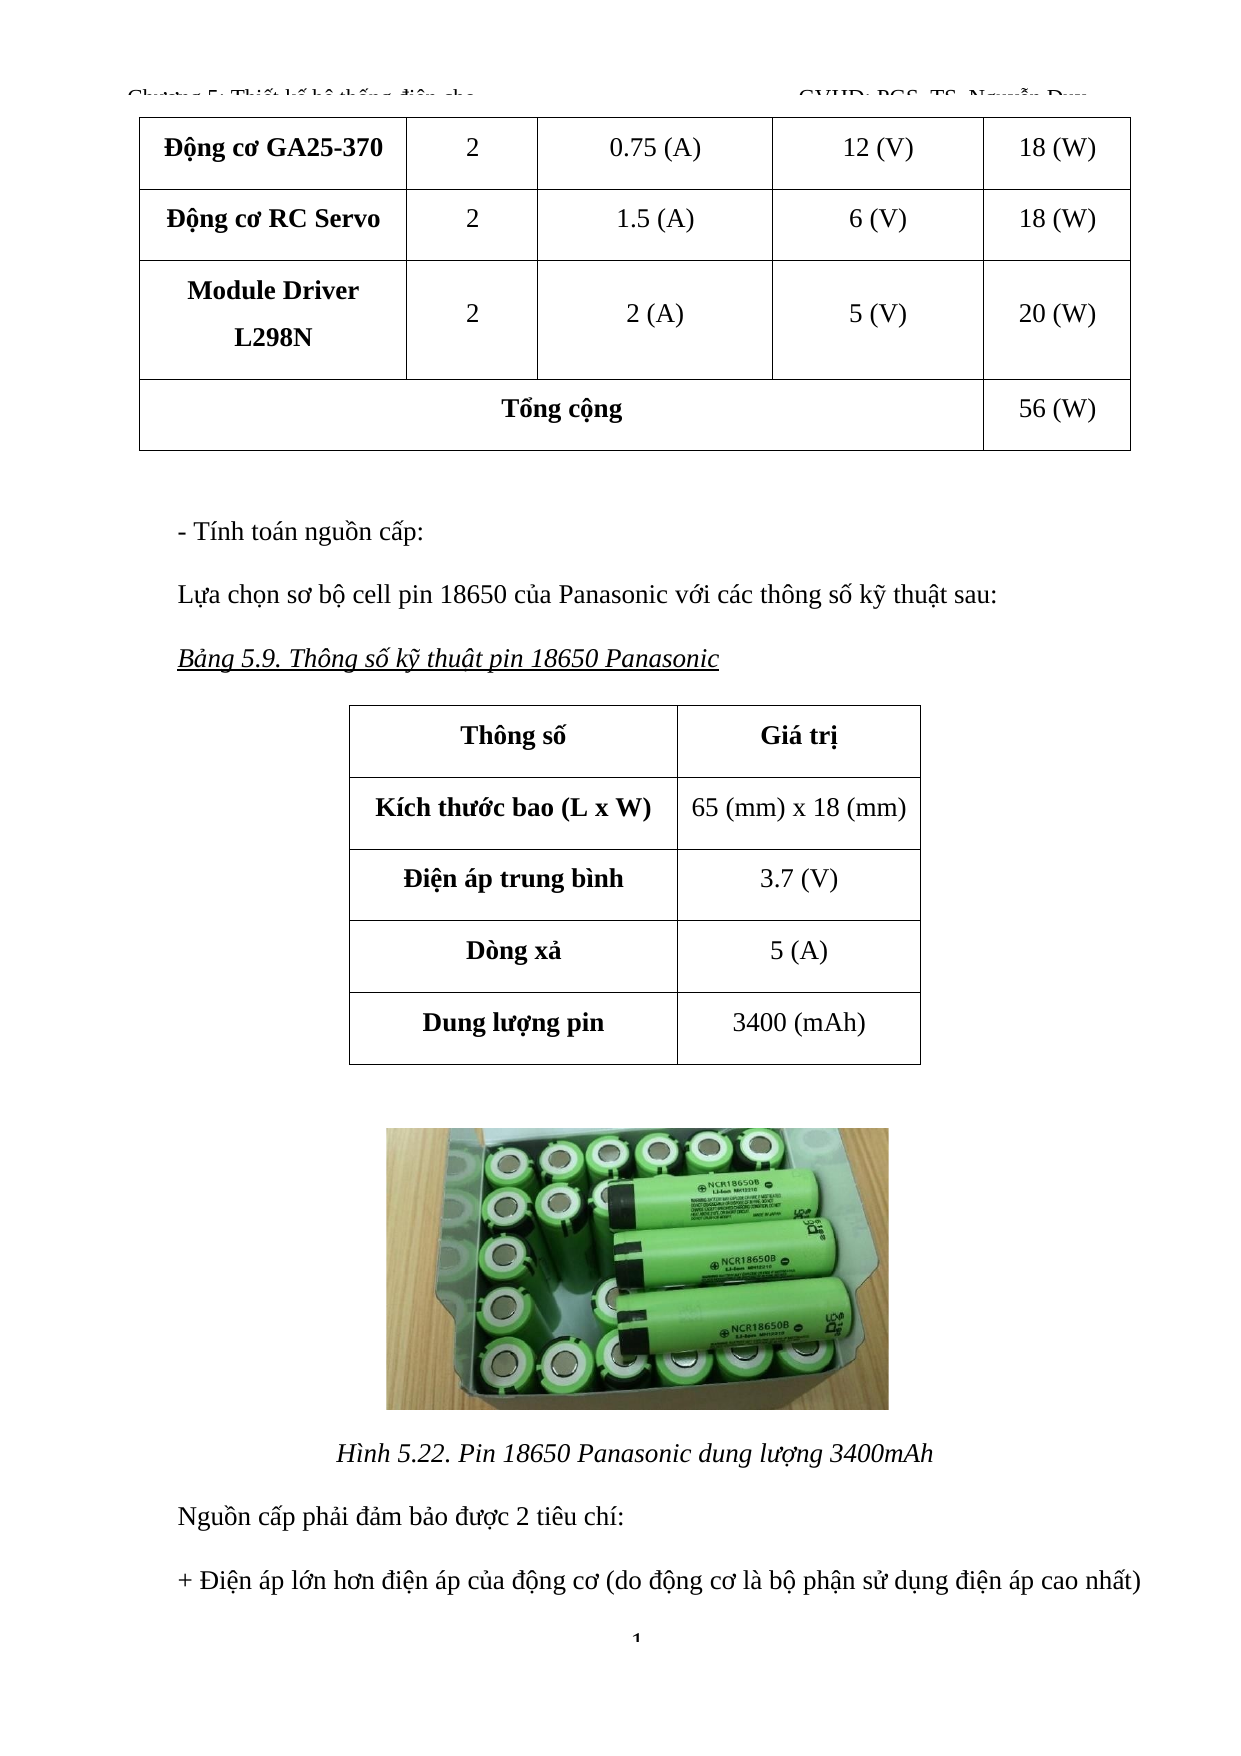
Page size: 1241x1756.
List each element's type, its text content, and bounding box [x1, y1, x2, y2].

table_cell Dòng xả [350, 921, 677, 992]
table_cell 1.5 (A) [538, 190, 772, 260]
table_cell 5 (V) [773, 261, 983, 378]
table_header Động cơ GA25-370 [140, 118, 406, 189]
text Lựa chọn sơ bộ cell pin 18650 của Panasonic với các thông số kỹ thuật sau: [177, 579, 1144, 610]
table_cell 20 (W) [984, 261, 1130, 378]
table_cell 3400 (mAh) [678, 993, 920, 1063]
table_cell Module Driver L298N [140, 261, 406, 378]
table_cell 18 (W) [984, 190, 1130, 260]
table_cell Dung lượng pin [350, 993, 677, 1063]
table_cell 3.7 (V) [678, 850, 920, 920]
table_cell 2 [407, 261, 537, 378]
table_header 0.75 (A) [538, 118, 772, 189]
table_header 18 (W) [984, 118, 1130, 189]
table_header 12 (V) [773, 118, 983, 189]
text + Điện áp lớn hơn điện áp của động cơ (do động cơ là bộ phận sử dụng điện áp cao nhất) [177, 1564, 1144, 1595]
table_cell 65 (mm) x 18 (mm) [678, 778, 920, 848]
table_header Giá trị [678, 706, 920, 777]
table_cell 2 (A) [538, 261, 772, 378]
list Tính toán nguồn cấp: [177, 515, 1144, 546]
picture [386, 1128, 889, 1410]
table_cell Kích thước bao (L x W) [350, 778, 677, 848]
table_cell 2 [407, 190, 537, 260]
table_cell Tổng cộng [140, 380, 983, 450]
table_cell 56 (W) [984, 380, 1130, 450]
table_cell Động cơ RC Servo [140, 190, 406, 260]
table_header 2 [407, 118, 537, 189]
text Hình 5.22. Pin 18650 Panasonic dung lượng 3400mAh [263, 1437, 1007, 1468]
table_cell 6 (V) [773, 190, 983, 260]
text Nguồn cấp phải đảm bảo được 2 tiêu chí: [177, 1500, 1144, 1531]
table_cell Điện áp trung bình [350, 850, 677, 920]
table_header Thông số [350, 706, 677, 777]
text Bảng 5.9. Thông số kỹ thuật pin 18650 Panasonic [177, 642, 1144, 673]
table_cell 5 (A) [678, 921, 920, 992]
